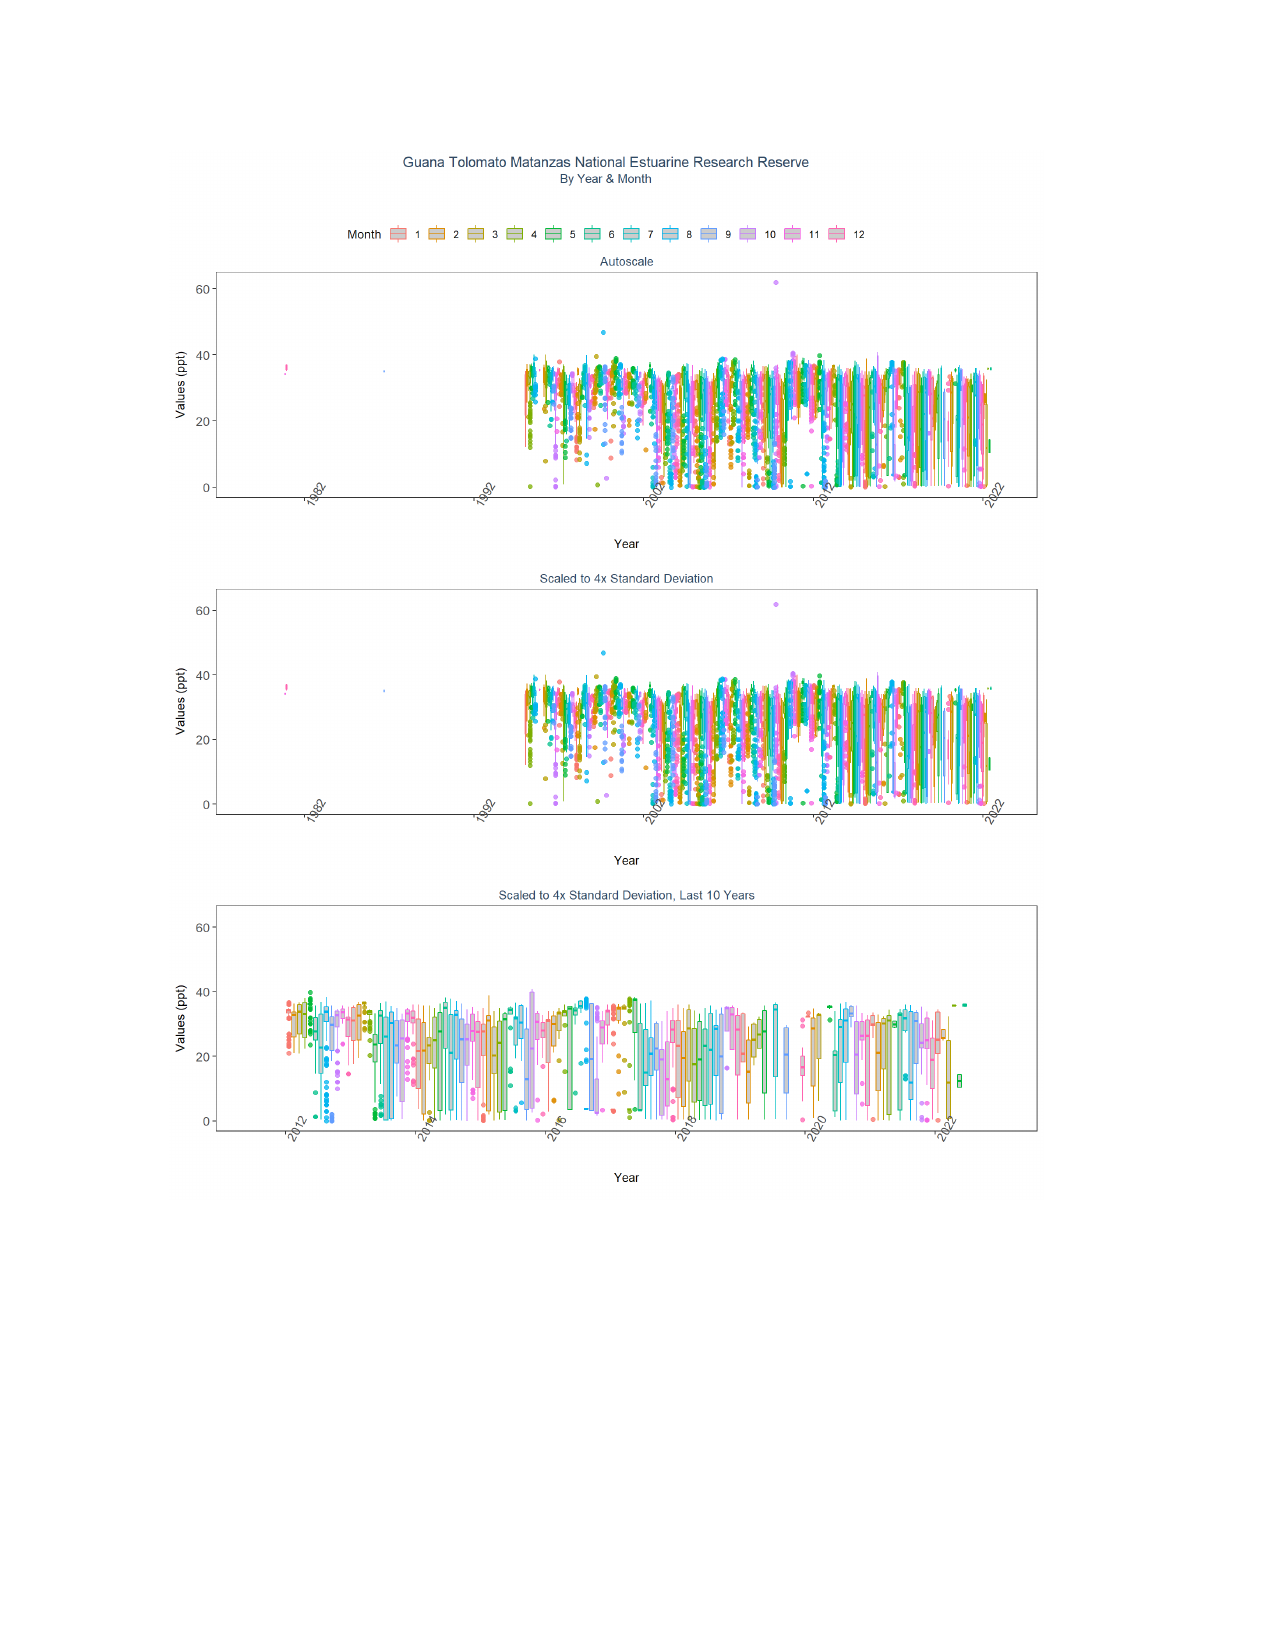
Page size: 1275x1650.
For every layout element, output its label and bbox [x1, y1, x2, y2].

picture [168, 150, 1044, 1200]
